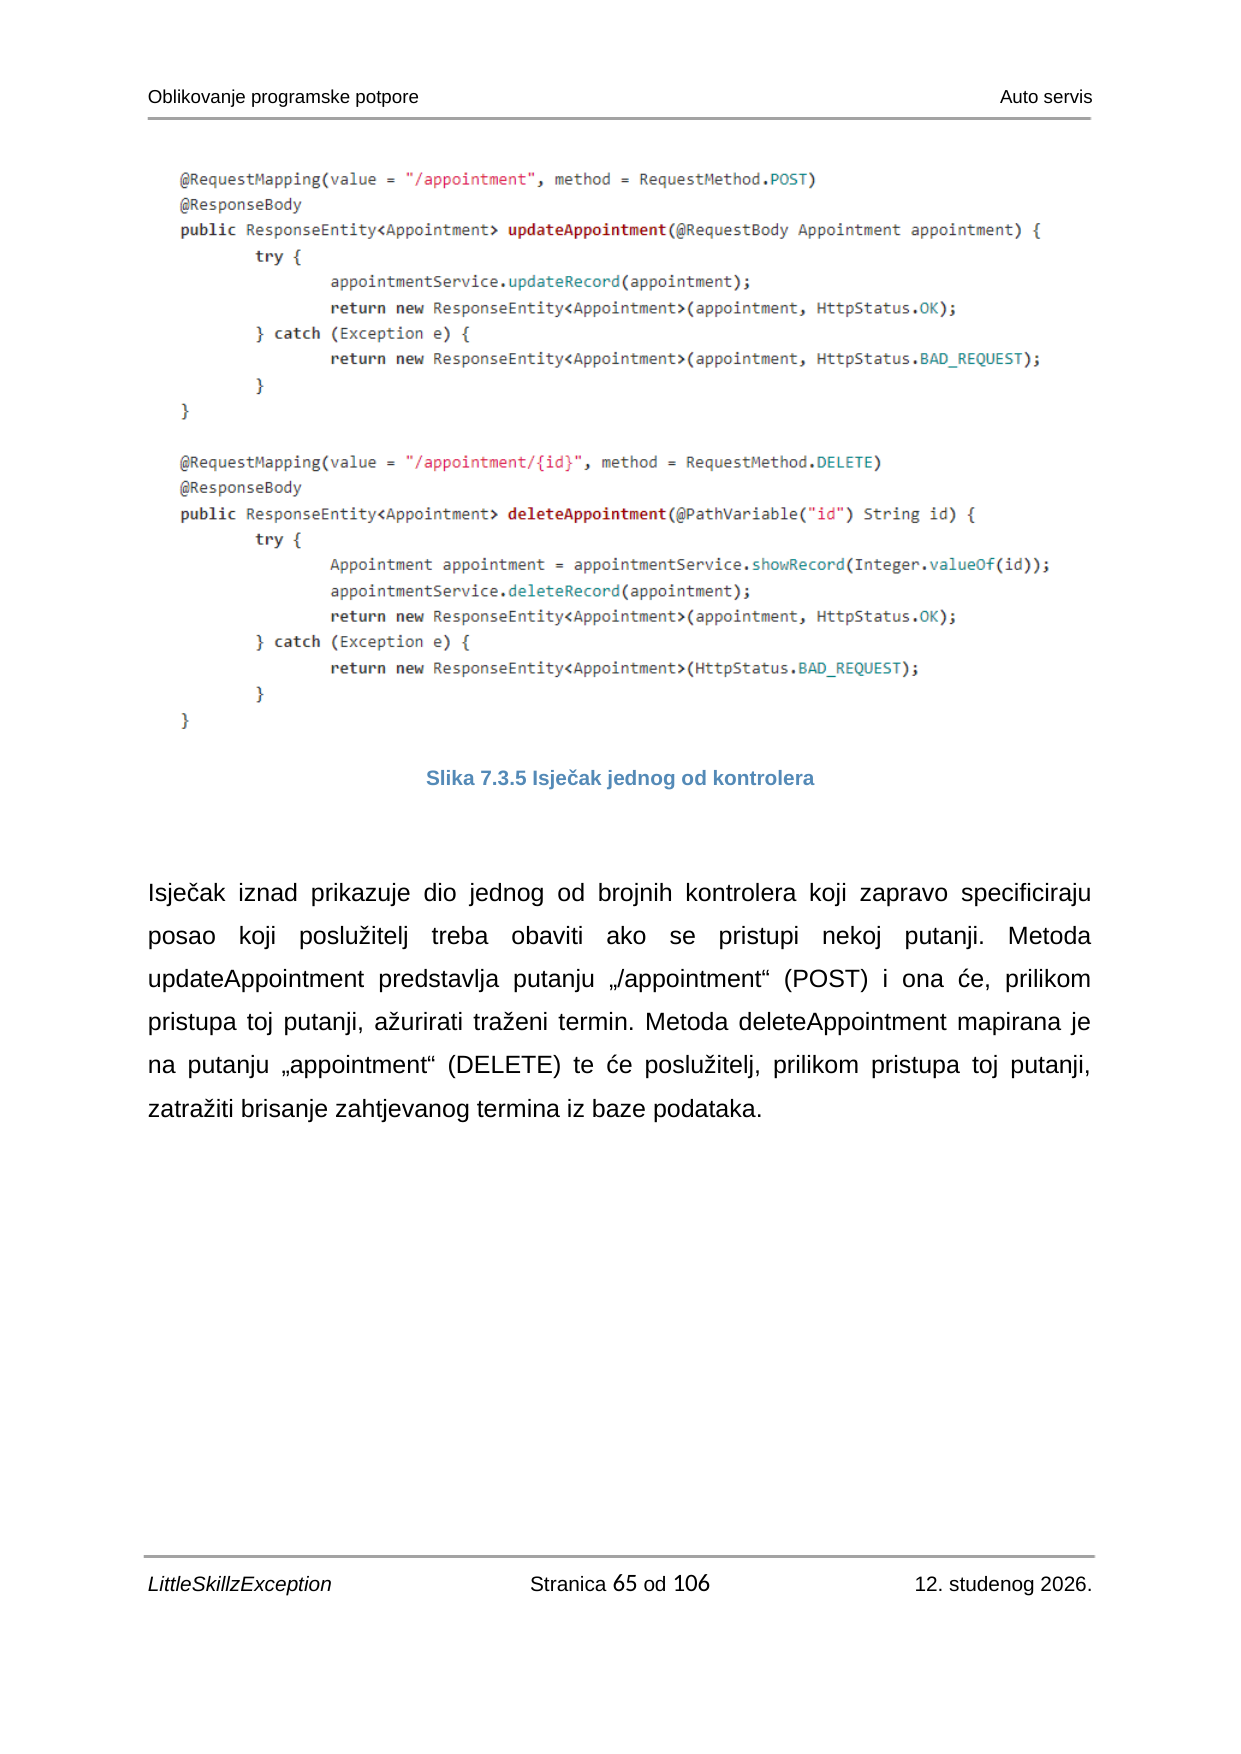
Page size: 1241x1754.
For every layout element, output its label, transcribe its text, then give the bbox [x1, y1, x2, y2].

text Slika 7.3.5 Isječak jednog od kontrolera [148, 766, 1093, 789]
picture [147, 158, 1093, 741]
text Isječak iznad prikazuje dio jednog od brojnih kontrolera koji zapravo specificiraju posao koji poslužitelj treba obaviti ako se pristupi nekoj putanji. Metoda updateAppointment predstavlja putanju „/appointment“ (POST) i ona će, prilikom pristupa toj putanji, ažurirati traženi termin. Metoda deleteAppointment mapirana je na putanju „appointment“ (DELETE) te će poslužitelj, prilikom pristupa toj putanji, zatražiti brisanje zahtjevanog termina iz baze podataka. [148, 878, 1093, 1122]
